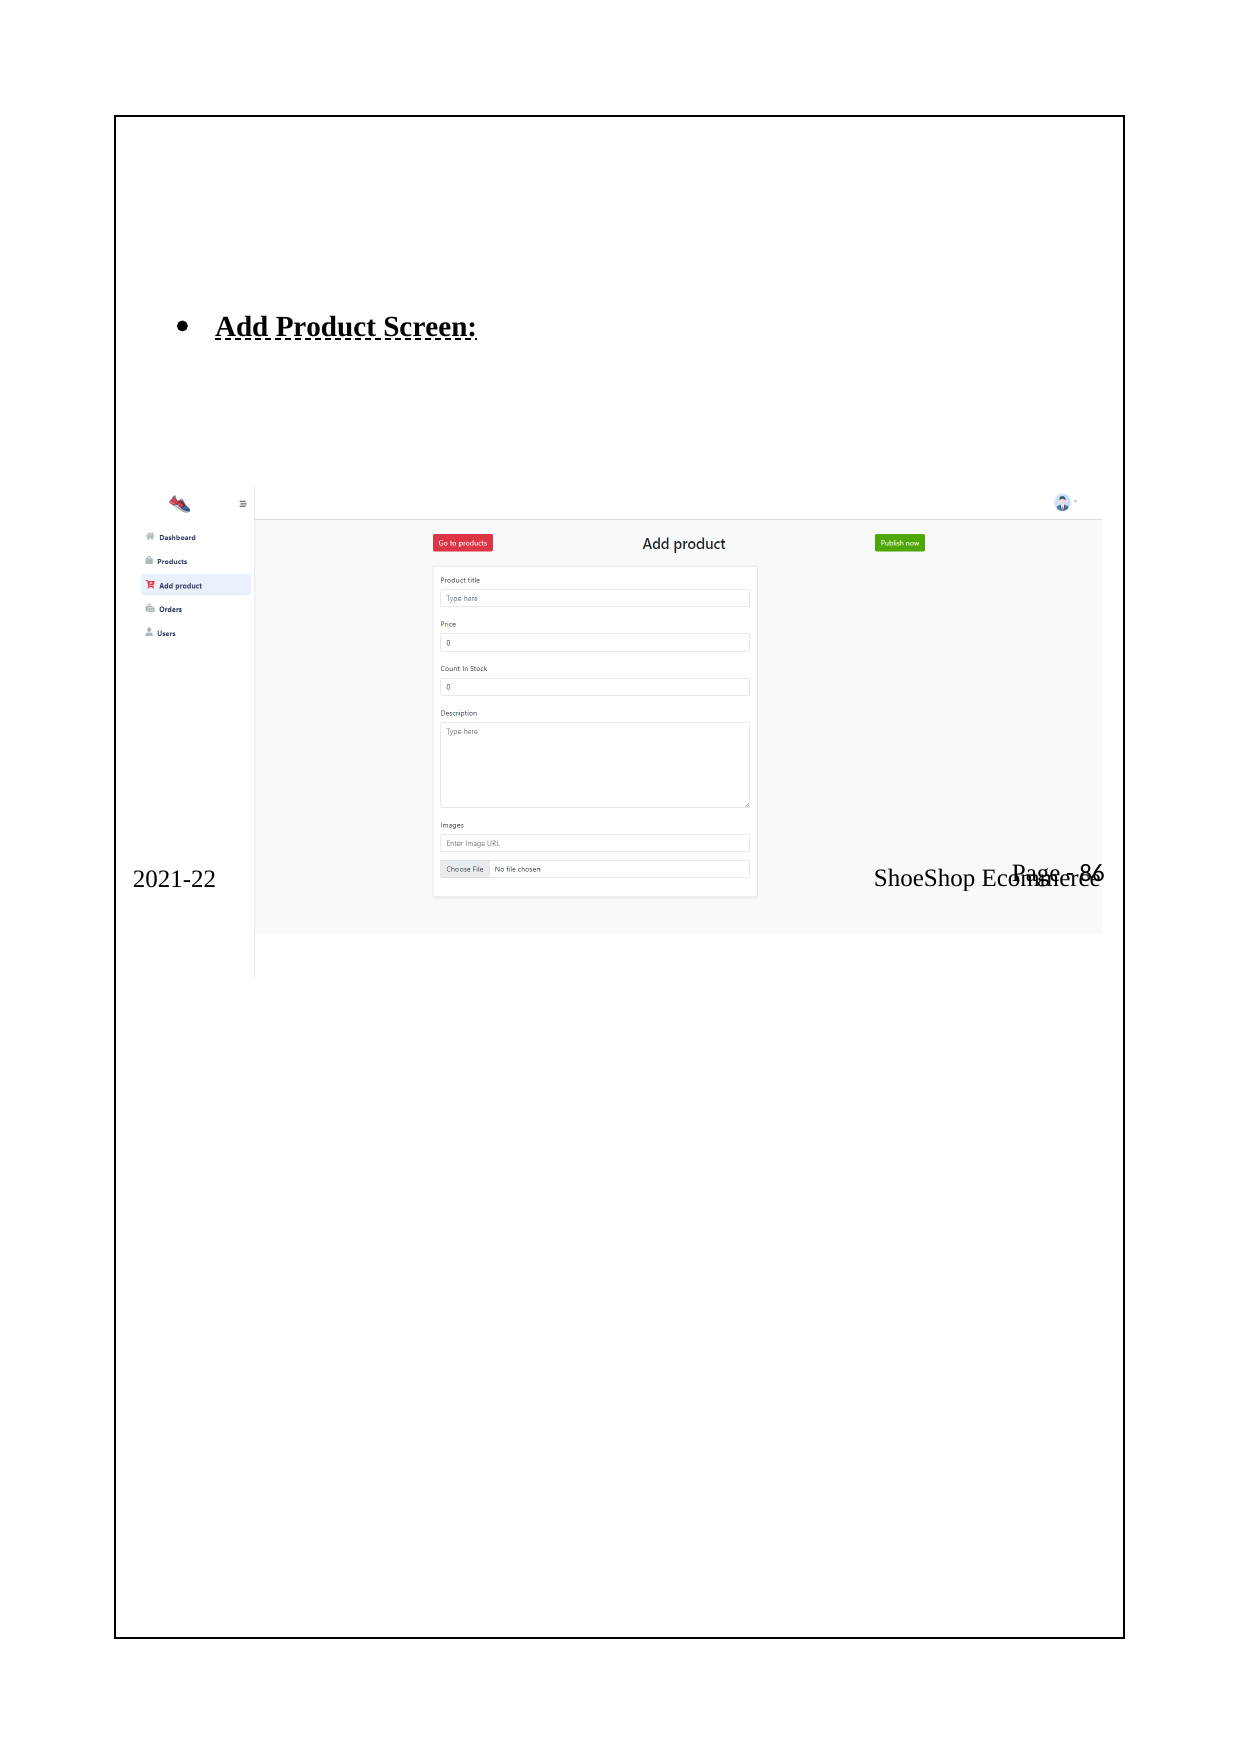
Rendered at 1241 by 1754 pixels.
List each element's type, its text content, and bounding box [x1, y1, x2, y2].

list Add Product Screen: [177, 309, 1104, 343]
picture [137, 487, 1103, 977]
picture [1096, 872, 1102, 879]
